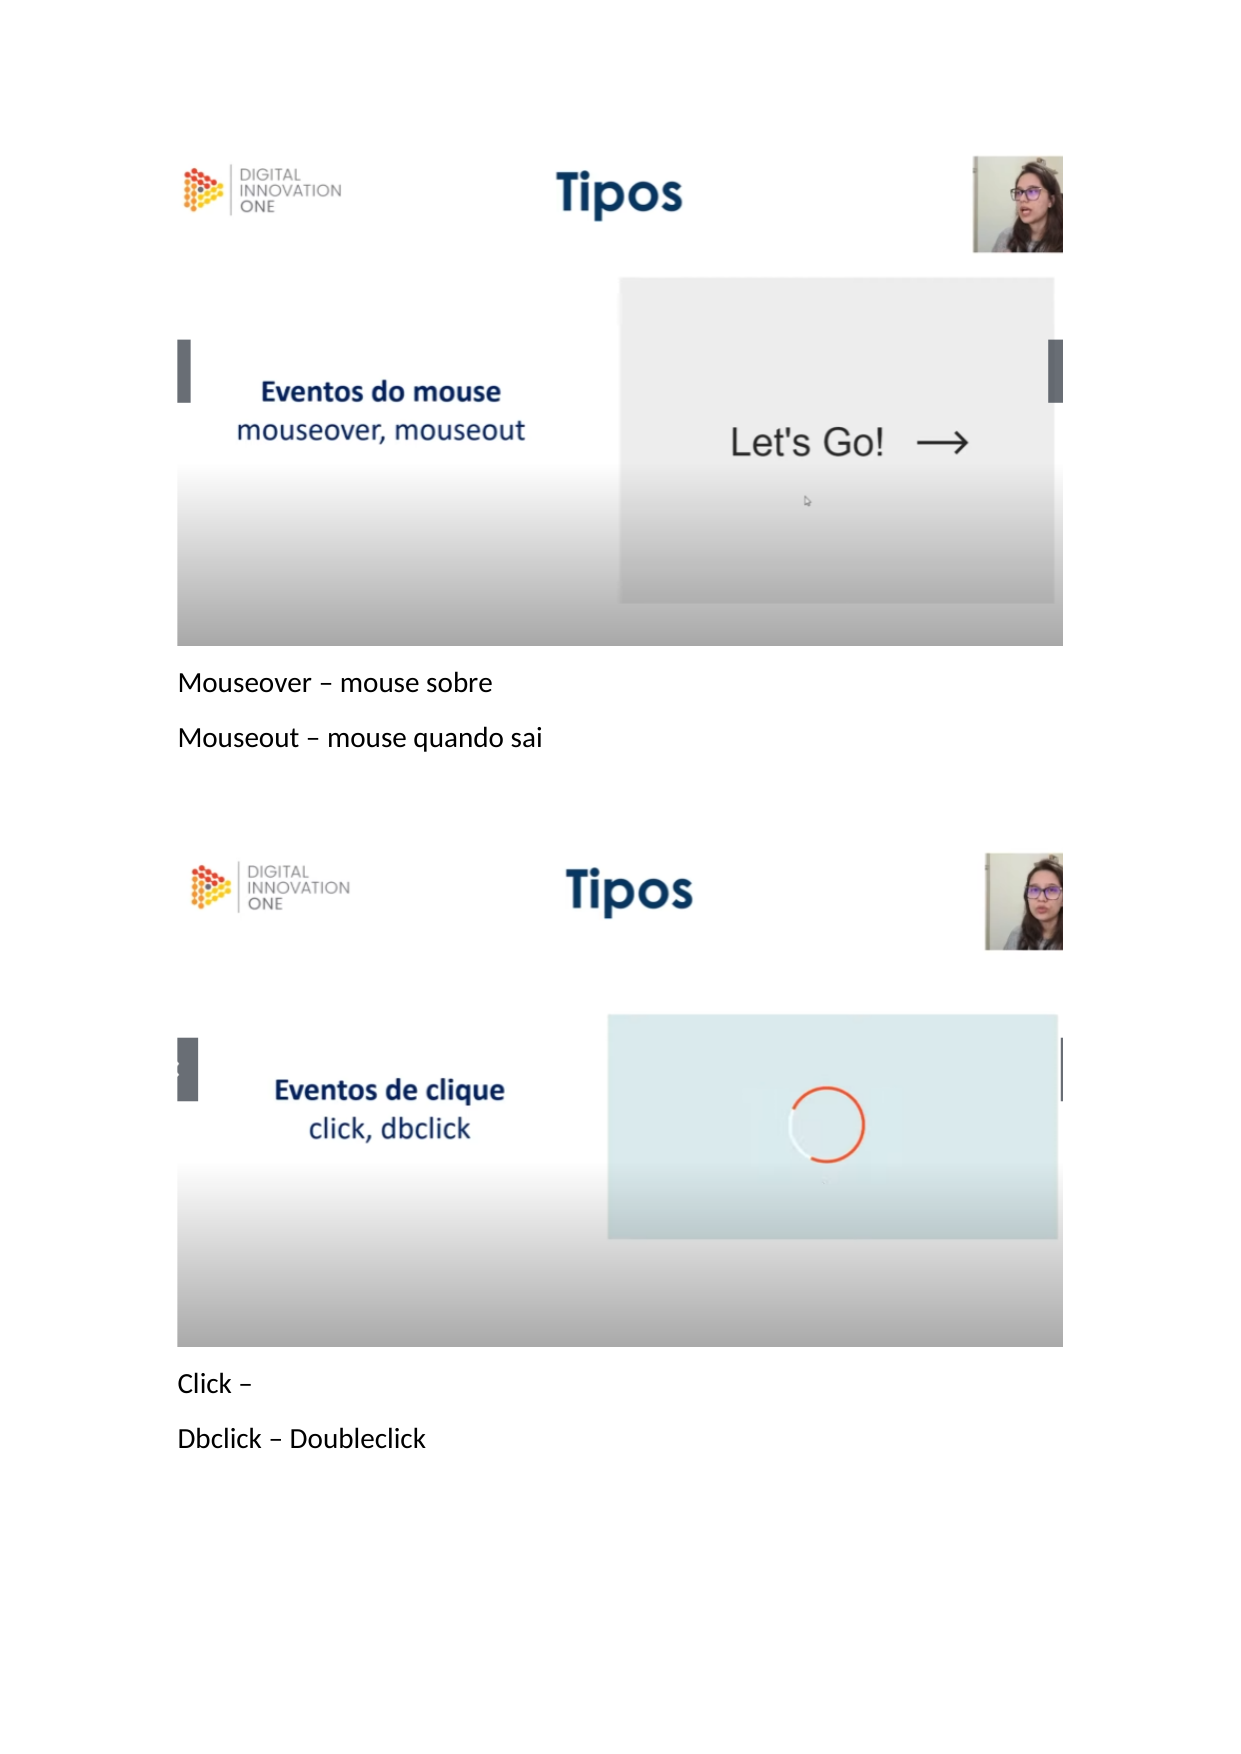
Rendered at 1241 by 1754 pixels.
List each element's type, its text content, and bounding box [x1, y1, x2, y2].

text Mouseover – mouse sobre [177, 664, 1063, 699]
text Mouseout – mouse quando sai [177, 719, 1063, 755]
picture [177, 147, 1063, 646]
picture [177, 845, 1063, 1347]
text Click – [177, 1365, 1063, 1401]
text Dbclick – Doubleclick [177, 1420, 1063, 1456]
